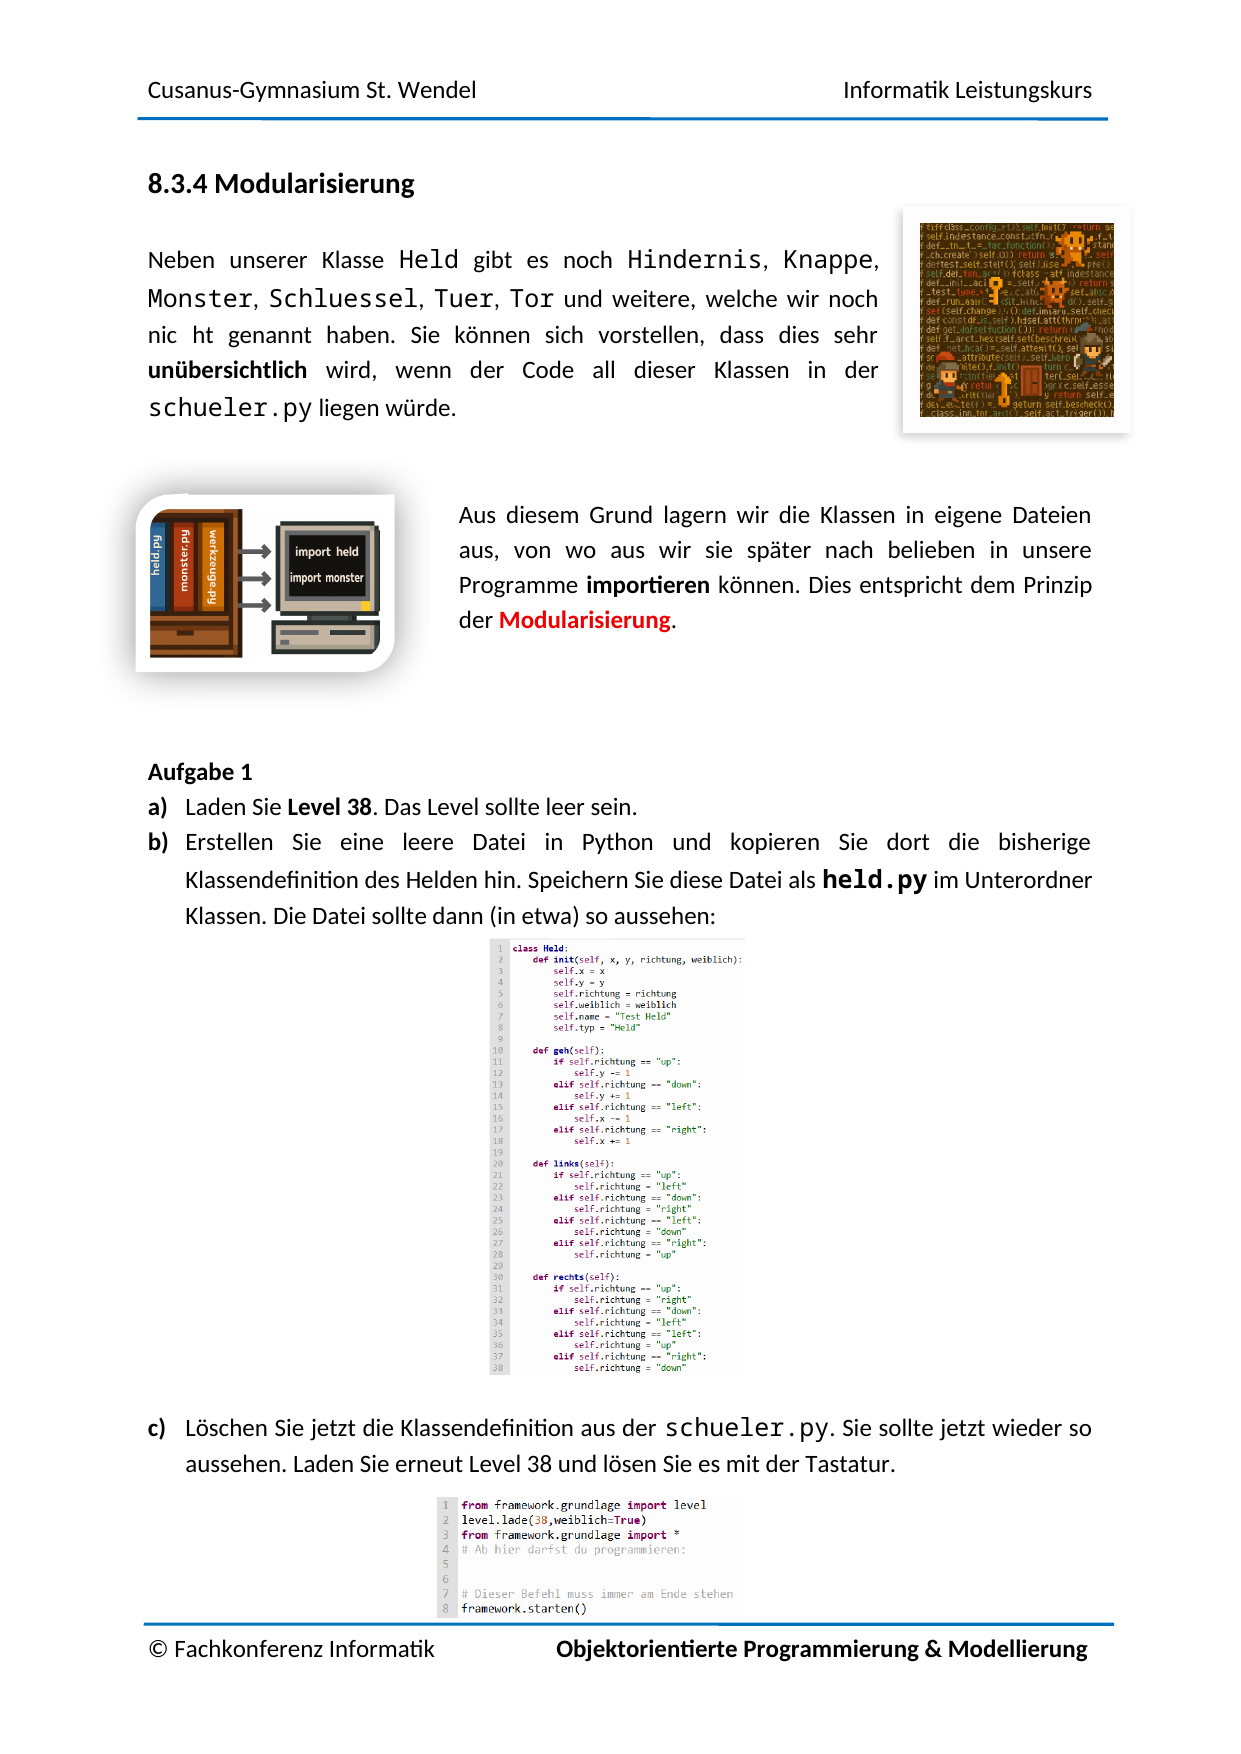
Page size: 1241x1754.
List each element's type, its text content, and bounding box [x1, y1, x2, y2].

text Aus diesem Grund lagern wir die Klassen in eigene Dateien aus, von wo aus wir sie später nach belieben in unsere Programme importieren können. Dies entspricht dem Prinzip der Modularisierung. [418, 499, 1093, 634]
picture [489, 938, 746, 1375]
text Neben unserer Klasse Held gibt es noch Hindernis, Knappe, Monster, Schluessel, Tuer, Tor und weitere, welche wir noch nic ht genannt haben. Sie können sich vorstellen, dass dies sehr unübersichtlich wird, wenn der Code all dieser Klassen in der schueler.py liegen würde. [148, 241, 894, 424]
picture [151, 510, 380, 657]
picture [920, 223, 1114, 417]
text Aufgabe 1 [148, 756, 1093, 786]
text 8.3.4 Modularisierung [148, 165, 1093, 201]
picture [436, 1497, 745, 1618]
list Laden Sie Level 38. Das Level sollte leer sein. [148, 791, 1093, 821]
list Erstellen Sie eine leere Datei in Python und kopieren Sie dort die bisherige Klassendefinition des Helden hin. Speichern Sie diese Datei als held.py im Unterordner Klassen. Die Datei sollte dann (in etwa) so aussehen: [148, 826, 1093, 930]
list Löschen Sie jetzt die Klassendefinition aus der schueler.py. Sie sollte jetzt wieder so aussehen. Laden Sie erneut Level 38 und lösen Sie es mit der Tastatur. [148, 1409, 1093, 1478]
